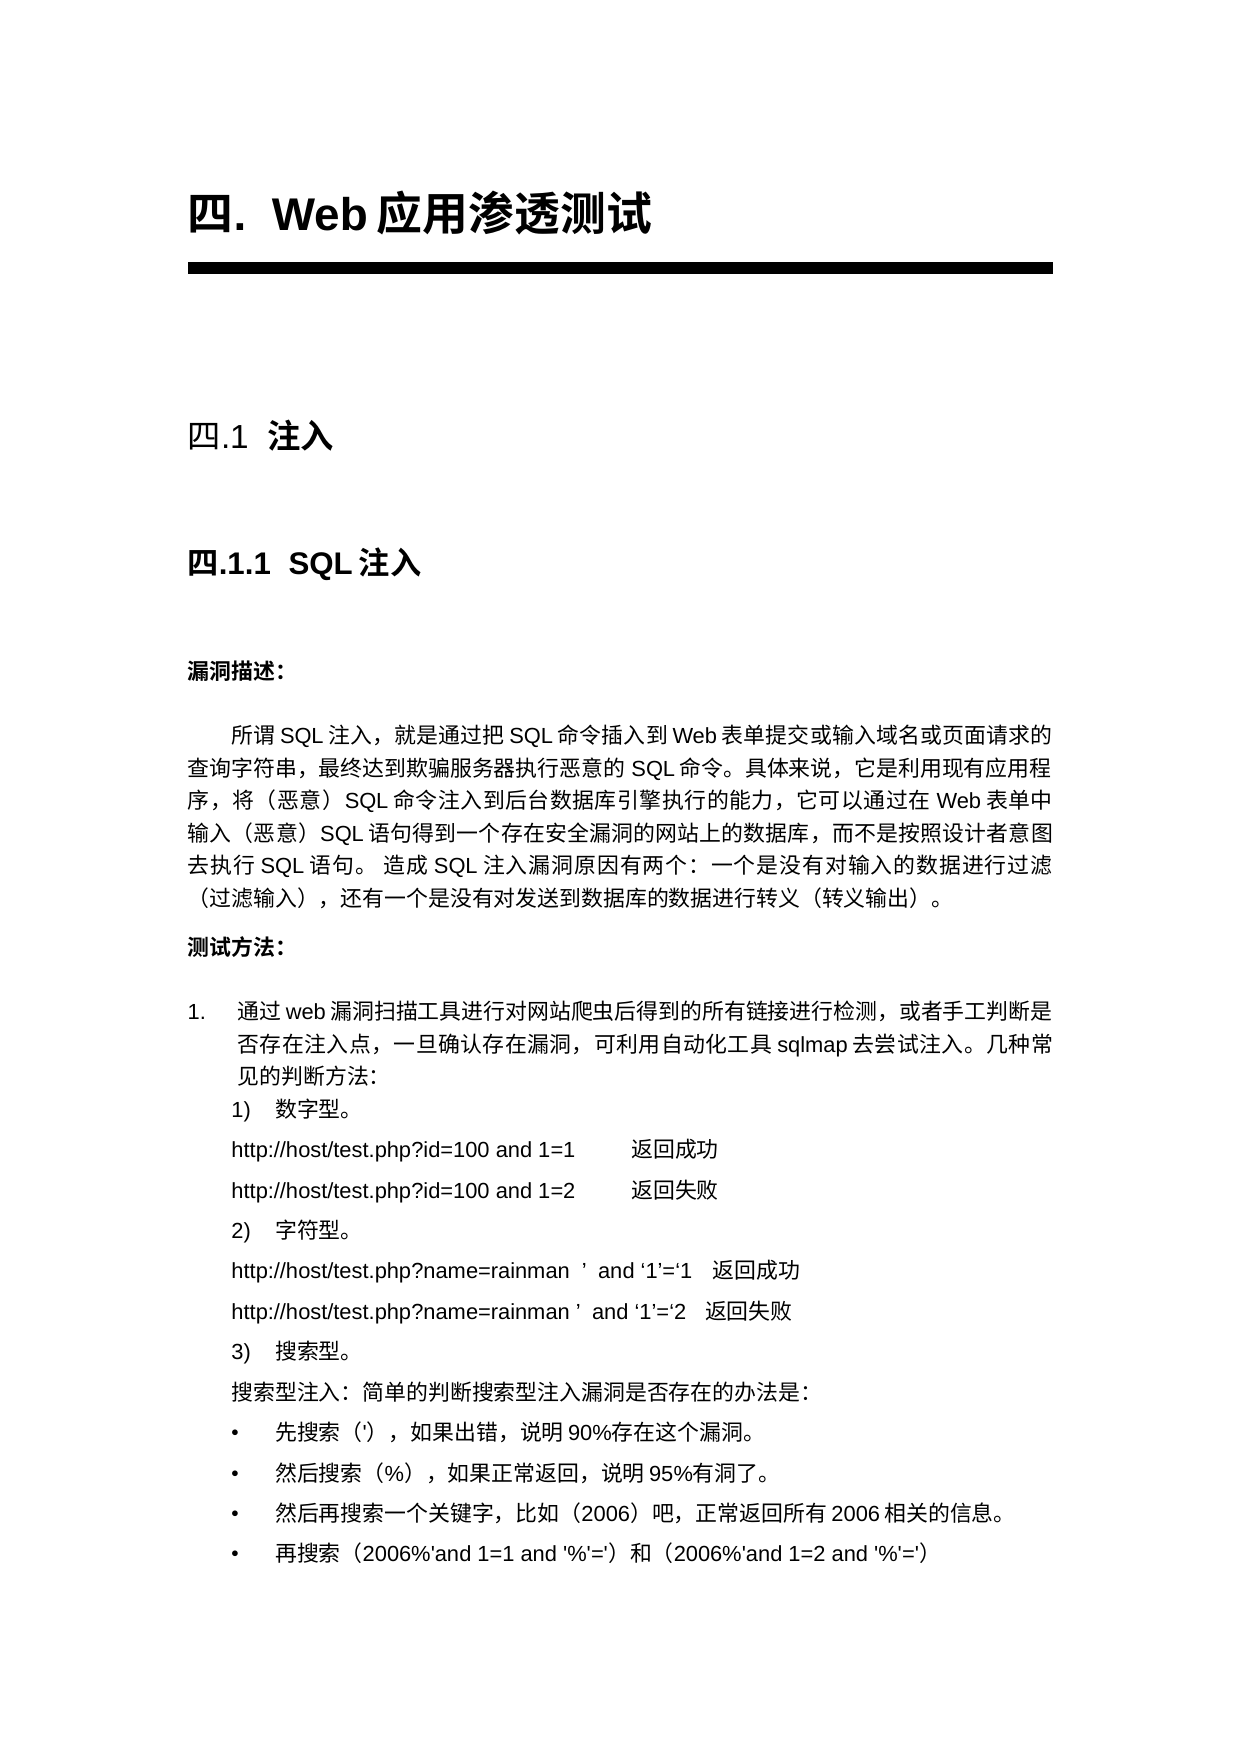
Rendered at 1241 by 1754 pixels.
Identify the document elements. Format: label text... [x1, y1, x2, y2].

list 通过web漏洞扫描工具进行对网站爬虫后得到的所有链接进行检测，或者手工判断是否存在注入点，一旦确认存在漏洞，可利用自动化工具sqlmap去尝试注入。几种常见的判断方法： [187, 994, 1053, 1091]
text http://host/test.php?id=100 and 1=2 返回失败 [187, 1172, 1053, 1205]
text 所谓SQL注入，就是通过把SQL命令插入到Web表单提交或输入域名或页面请求的查询字符串，最终达到欺骗服务器执行恶意的SQL命令。具体来说，它是利用现有应用程序，将（恶意）SQL命令注入到后台数据库引擎执行的能力，它可以通过在Web表单中输入（恶意）SQL语句得到一个存在安全漏洞的网站上的数据库，而不是按照设计者意图去执行SQL语句。 造成SQL注入漏洞原因有两个：一个是没有对输入的数据进行过滤（过滤输入），还有一个是没有对发送到数据库的数据进行转义（转义输出）。 [187, 718, 1053, 913]
list 再搜索（2006%'and 1=1 and '%'='）和（2006%'and 1=2 and '%'='） [187, 1536, 1053, 1568]
list 然后再搜索一个关键字，比如（2006）吧，正常返回所有2006相关的信息。 [187, 1496, 1053, 1528]
list 然后搜索（%），如果正常返回，说明95%有洞了。 [187, 1455, 1053, 1488]
text 漏洞描述： [187, 653, 1053, 686]
list 先搜索（'），如果出错，说明90%存在这个漏洞。 [187, 1415, 1053, 1447]
text 注入 [187, 401, 1053, 466]
list 字符型。 [187, 1213, 1053, 1245]
text Web应用渗透测试 [187, 162, 1053, 274]
text 搜索型注入：简单的判断搜索型注入漏洞是否存在的办法是： [187, 1374, 1053, 1407]
text http://host/test.php?id=100 and 1=1 返回成功 [187, 1132, 1053, 1164]
list 搜索型。 [187, 1334, 1053, 1366]
list SQL注入 [187, 528, 1053, 593]
list 数字型。 [187, 1091, 1053, 1124]
text http://host/test.php?name=rainman ’ and ‘1’=‘1 返回成功 [187, 1253, 1053, 1286]
text http://host/test.php?name=rainman ’ and ‘1’=‘2 返回失败 [187, 1293, 1053, 1326]
text 测试方法： [187, 929, 1053, 962]
